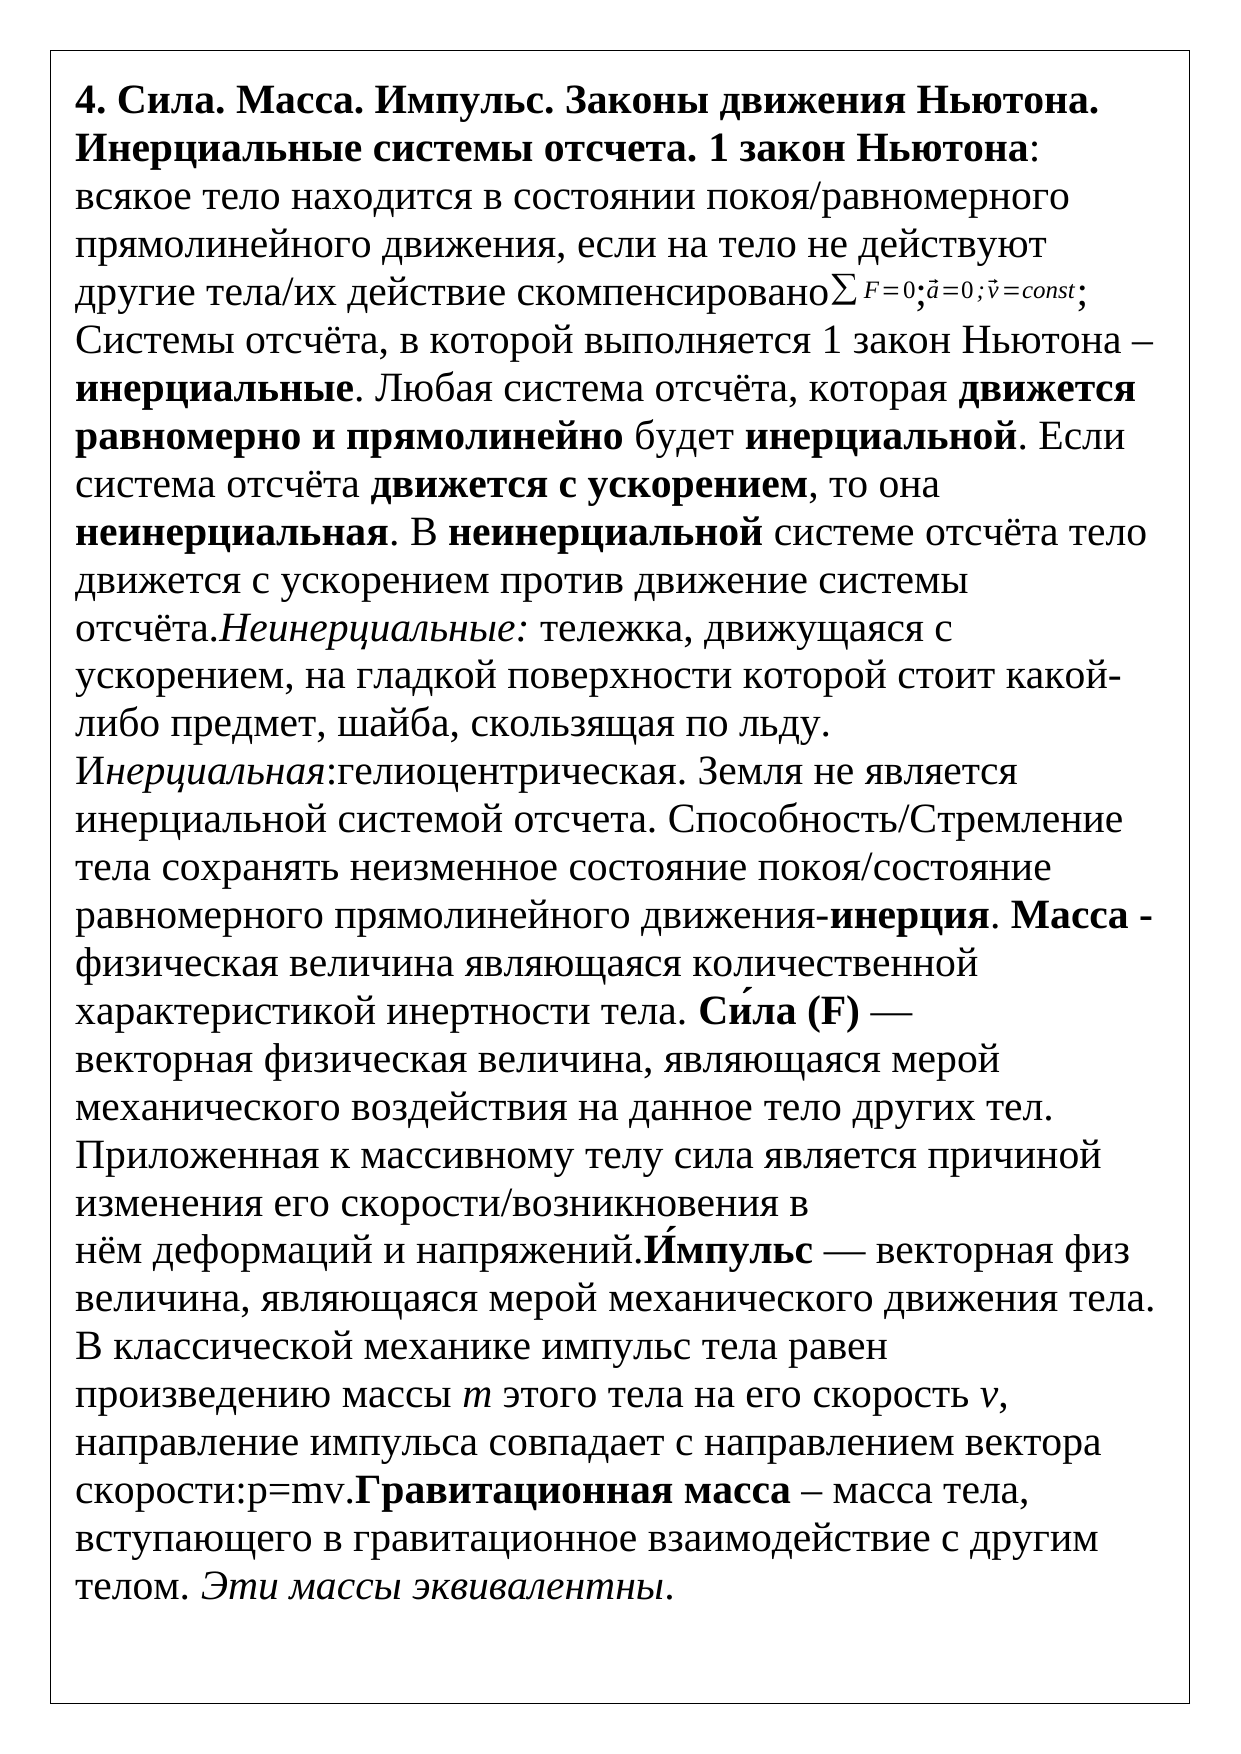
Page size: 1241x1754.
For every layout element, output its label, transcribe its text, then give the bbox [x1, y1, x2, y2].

list 4. Сила. Масса. Импульс. Законы движения Ньютона. Инерциальные системы отсчета. 1 закон Ньютона: всякое тело находится в состоянии покоя/равномерного прямолинейного движения, если на тело не действуют другие тела/их действие скомпенсировано;; Системы отсчёта, в которой выполняется 1 закон Ньютона – инерциальные. Любая система отсчёта, которая движется равномерно и прямолинейно будет инерциальной. Если система отсчёта движется с ускорением, то она неинерциальная. В неинерциальной системе отсчёта тело движется с ускорением против движение системы отсчёта.Неинерциальные: тележка, движущаяся с ускорением, на гладкой поверхности которой стоит какой-либо предмет, шайба, скользящая по льду. Инерциальная:гелиоцентрическая. Земля не является инерциальной системой отсчета. Способность/Стремление тела сохранять неизменное состояние покоя/состояние равномерного прямолинейного движения-инерция. Масса -физическая величина являющаяся количественной характеристикой инертности тела. Си́ла (F) —векторная физическая величина, являющаяся мерой механического воздействия на данное тело других тел. Приложенная к массивному телу сила является причиной изменения его скорости/возникновения в нём деформаций и напряжений.И́мпульс — векторная физ величина, являющаяся мерой механического движения тела. В классической механике импульс тела равен произведению массы m этого тела на его скорость v, направление импульса совпадает с направлением вектора скорости:p=mv.Гравитационная масса – масса тела, вступающего в гравитационное взаимодействие с другим телом. Эти массы эквивалентны. [75, 75, 1165, 1608]
